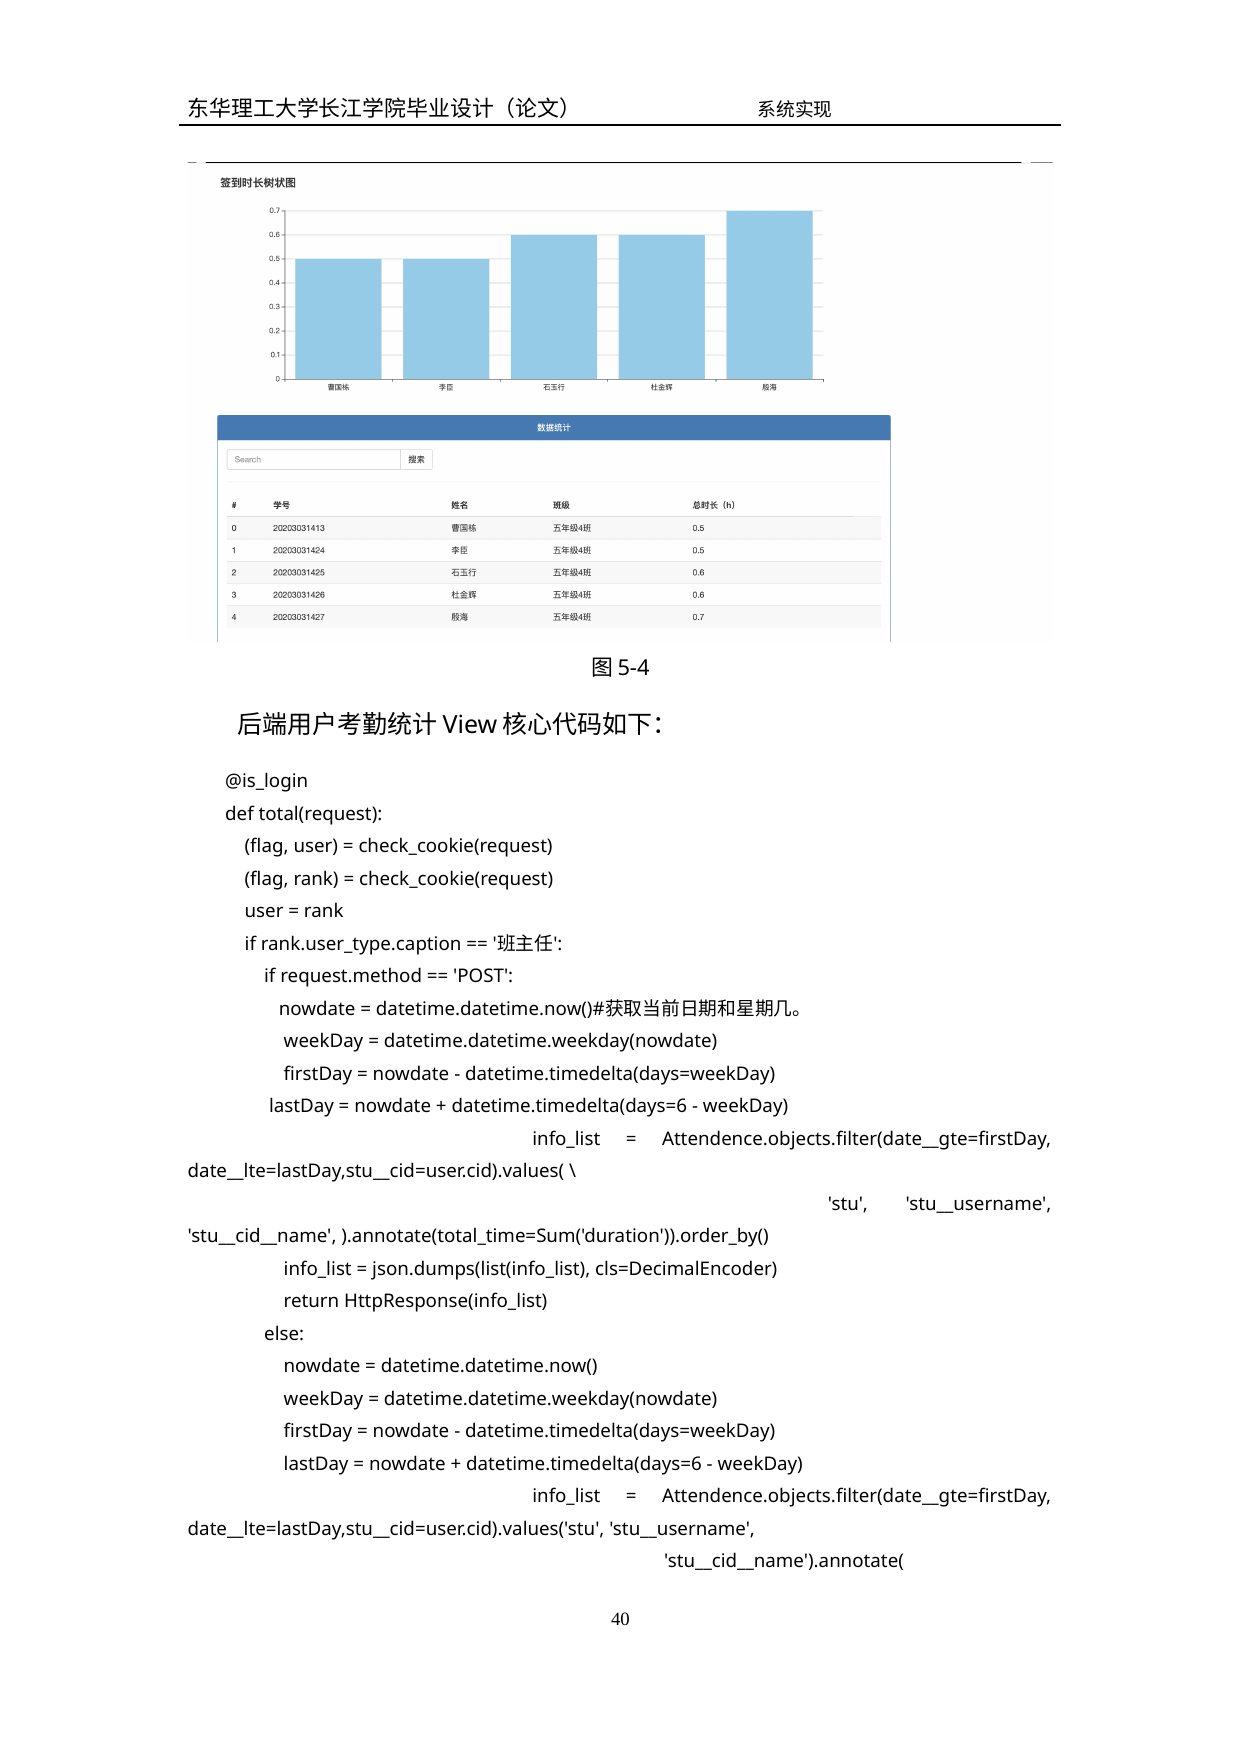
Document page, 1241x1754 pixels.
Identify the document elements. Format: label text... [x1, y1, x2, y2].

text firstDay = nowdate - datetime.timedelta(days=weekDay) [187, 1056, 1053, 1089]
text info_list = json.dumps(list(info_list), cls=DecimalEncoder) [187, 1251, 1053, 1284]
text info_list = Attendence.objects.filter(date__gte=firstDay, date__lte=lastDay,stu__cid=user.cid).values( \ [187, 1121, 1053, 1186]
text user = rank [187, 894, 1053, 926]
text weekDay = datetime.datetime.weekday(nowdate) [187, 1381, 1053, 1414]
text lastDay = nowdate + datetime.timedelta(days=6 - weekDay) [187, 1089, 1053, 1121]
text else: [187, 1316, 1053, 1349]
text if request.method == 'POST': [187, 959, 1053, 991]
text info_list = Attendence.objects.filter(date__gte=firstDay, date__lte=lastDay,stu__cid=user.cid).values('stu', 'stu__username', [187, 1479, 1053, 1544]
picture [187, 162, 1053, 642]
text nowdate = datetime.datetime.now() [187, 1349, 1053, 1381]
text nowdate = datetime.datetime.now()#获取当前日期和星期几。 [187, 991, 1053, 1024]
text (flag, user) = check_cookie(request) [187, 829, 1053, 861]
text firstDay = nowdate - datetime.timedelta(days=weekDay) [187, 1414, 1053, 1446]
text @is_login [187, 764, 1053, 796]
text 图5-4 [187, 649, 1053, 682]
text lastDay = nowdate + datetime.timedelta(days=6 - weekDay) [187, 1446, 1053, 1479]
text weekDay = datetime.datetime.weekday(nowdate) [187, 1024, 1053, 1056]
text (flag, rank) = check_cookie(request) [187, 861, 1053, 894]
text def total(request): [187, 796, 1053, 829]
text 'stu', 'stu__username', 'stu__cid__name', ).annotate(total_time=Sum('duration')).order_by() [187, 1186, 1053, 1251]
text if rank.user_type.caption == '班主任': [187, 926, 1053, 959]
text 'stu__cid__name').annotate( [187, 1544, 1053, 1576]
text return HttpResponse(info_list) [187, 1284, 1053, 1316]
text 后端用户考勤统计View核心代码如下： [187, 690, 1053, 755]
